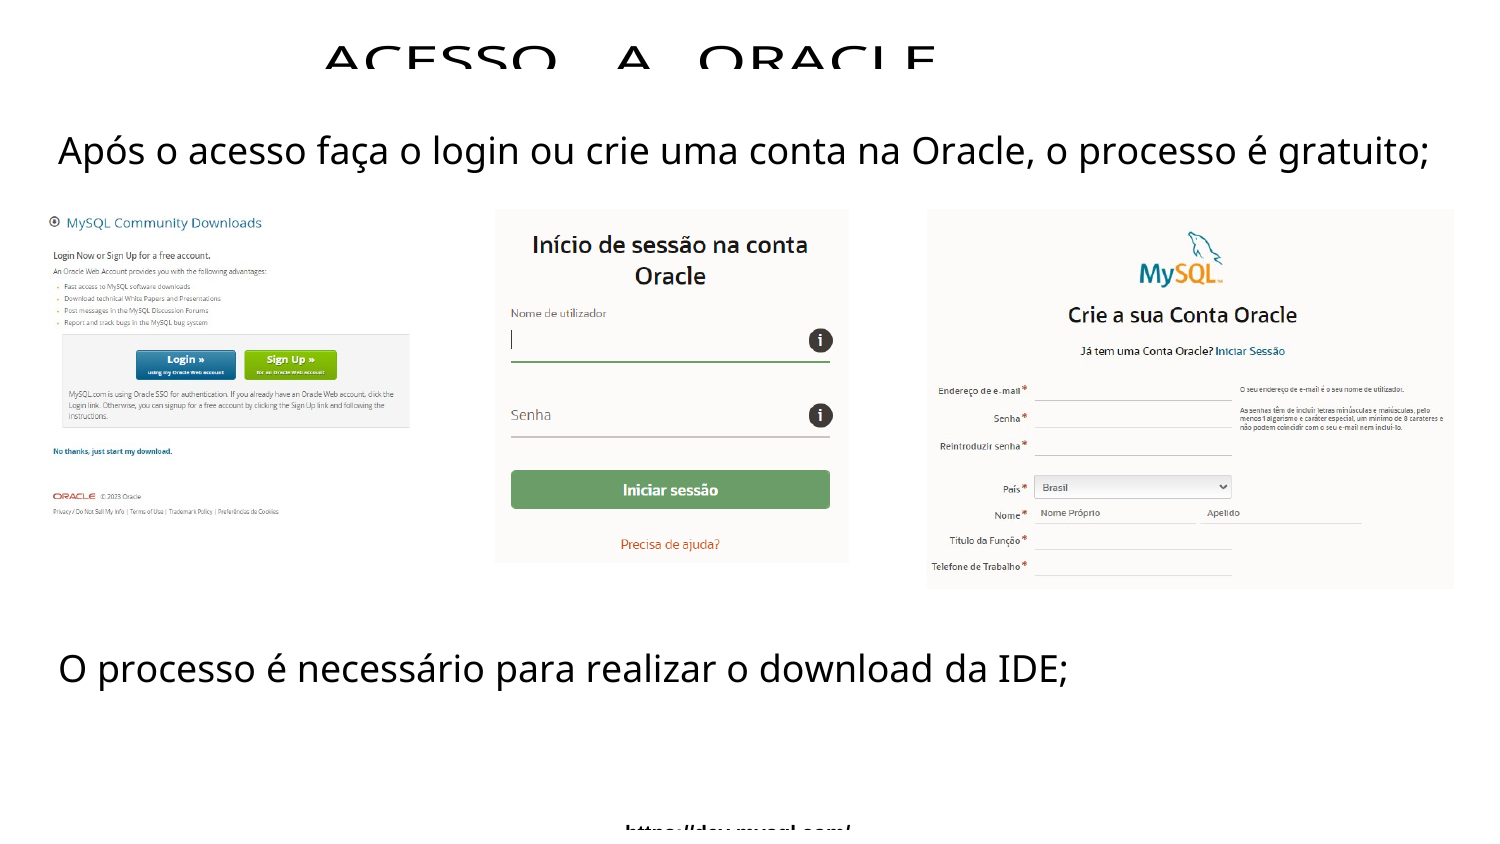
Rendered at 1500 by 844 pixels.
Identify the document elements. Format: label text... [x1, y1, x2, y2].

picture [926, 209, 1454, 589]
text Após o acesso faça o login ou crie uma conta na Oracle, o processo é gratuito; [58, 124, 1500, 175]
picture [494, 209, 849, 563]
text O processo é necessário para realizar o download da IDE; [58, 642, 1500, 693]
picture [48, 216, 410, 515]
